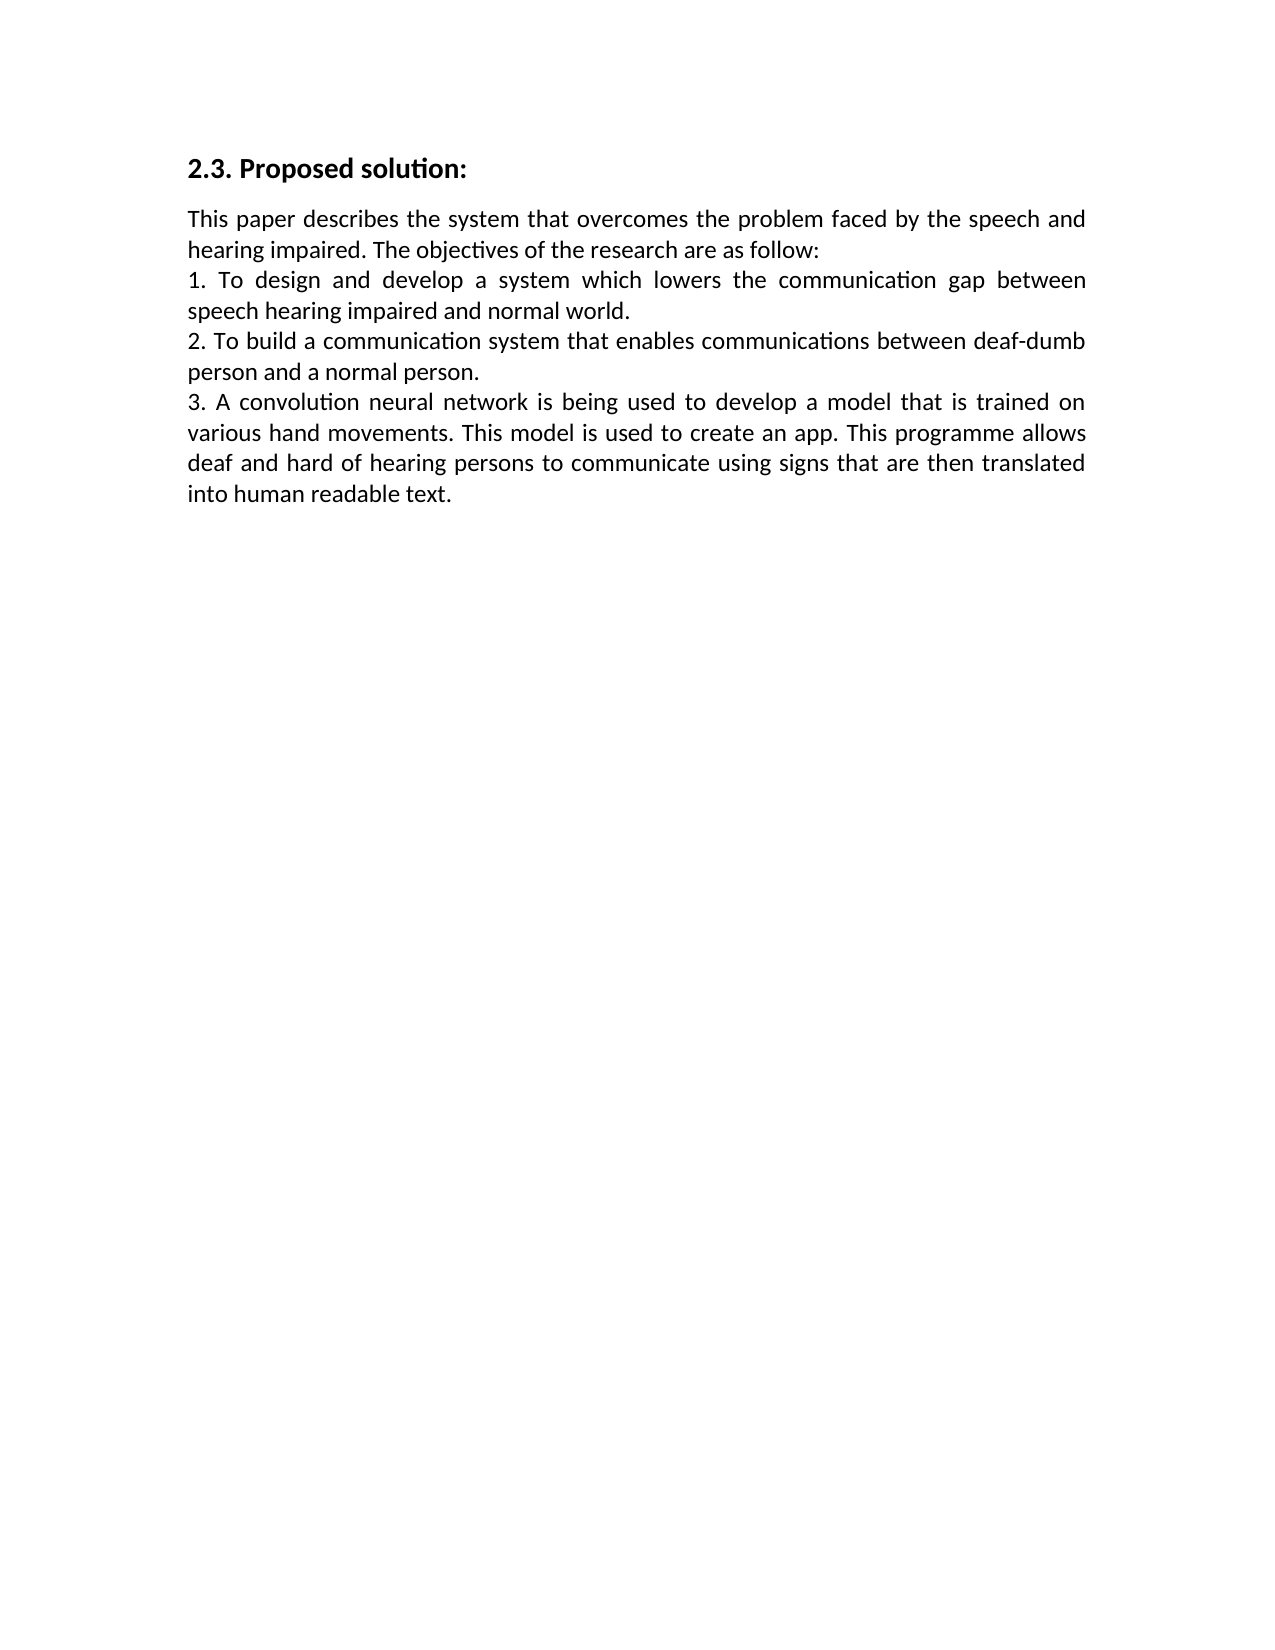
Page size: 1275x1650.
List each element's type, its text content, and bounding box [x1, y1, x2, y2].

text 2. To build a communication system that enables communications between deaf-dumb person and a normal person. [187, 326, 1087, 387]
text This paper describes the system that overcomes the problem faced by the speech and hearing impaired. The objectives of the research are as follow: [187, 203, 1087, 264]
text 1. To design and develop a system which lowers the communication gap between speech hearing impaired and normal world. [187, 264, 1087, 326]
text 3. A convolution neural network is being used to develop a model that is trained on various hand movements. This model is used to create an app. This programme allows deaf and hard of hearing persons to communicate using signs that are then translated into human readable text. [187, 387, 1087, 509]
subtitle 2.3. Proposed solution: [187, 150, 1087, 186]
